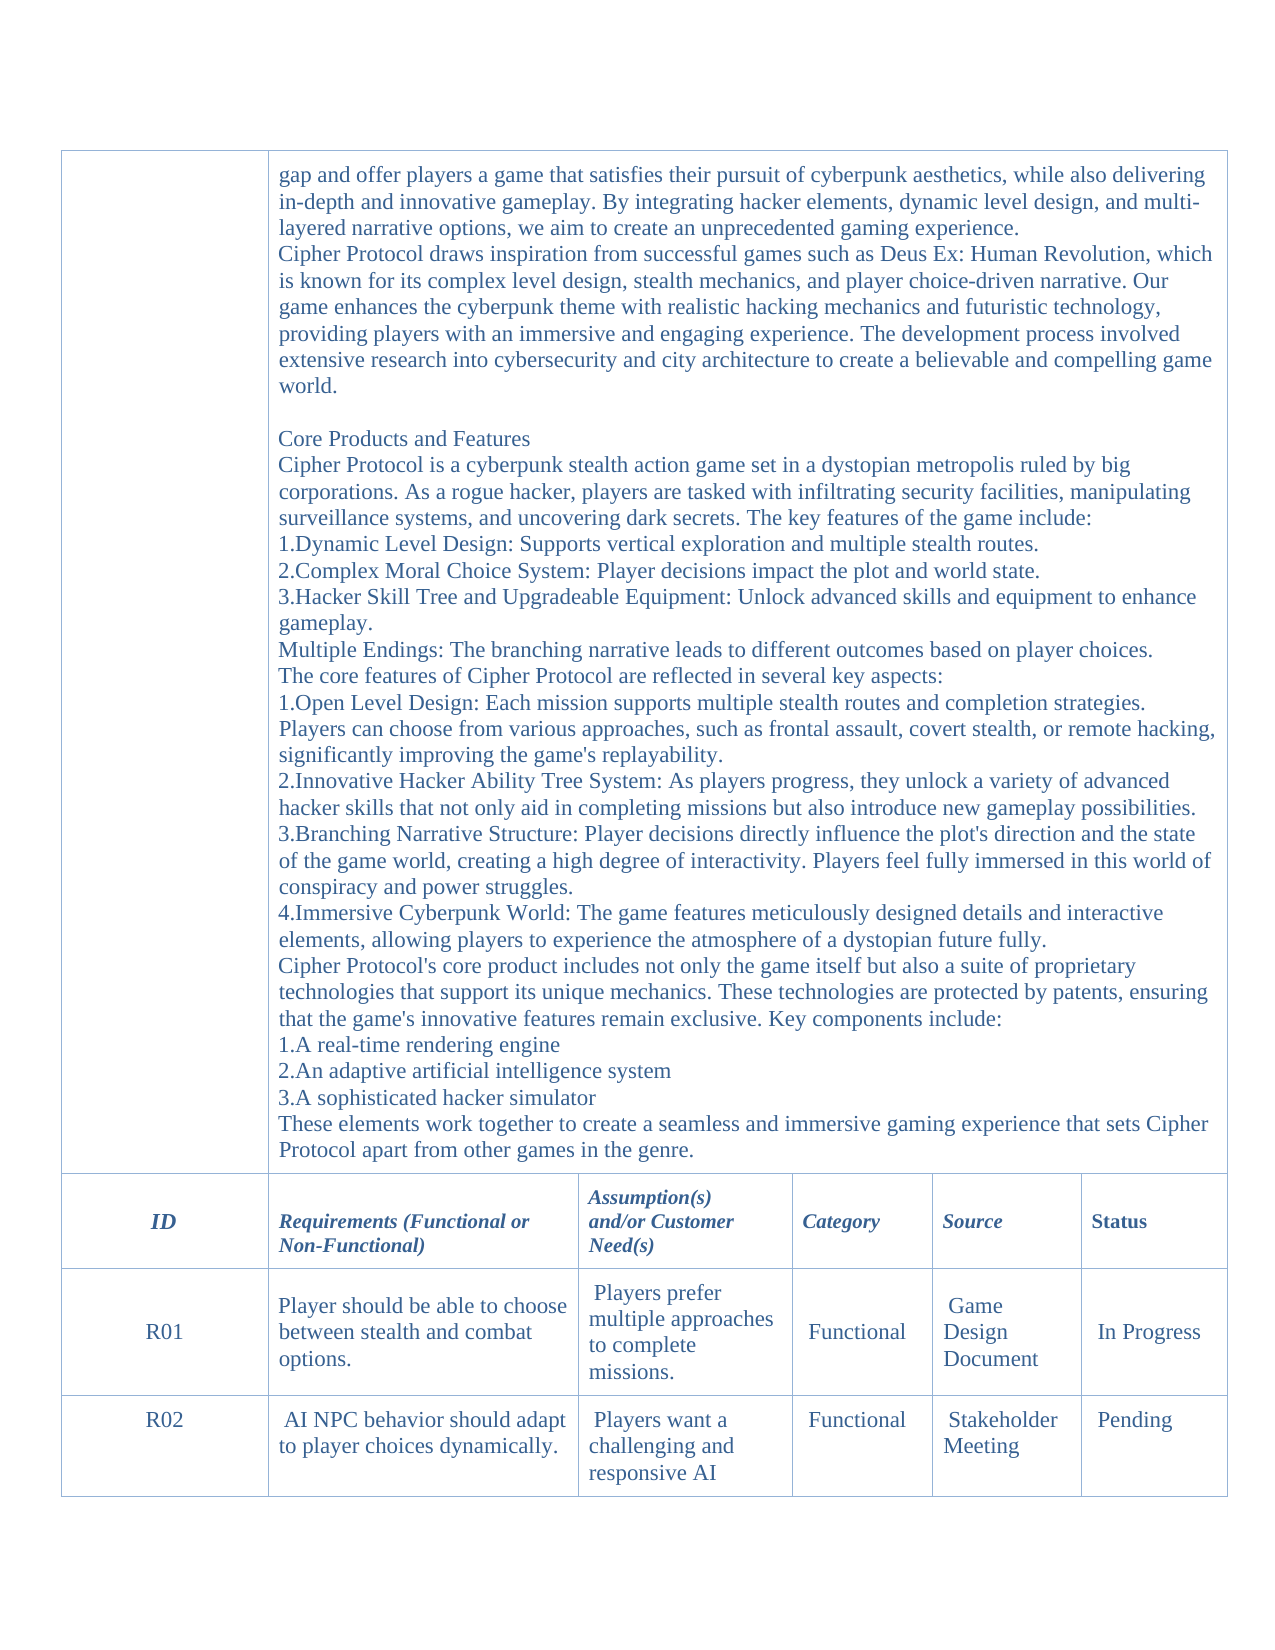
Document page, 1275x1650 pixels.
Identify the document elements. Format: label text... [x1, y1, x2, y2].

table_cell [269, 151, 1227, 1173]
table_cell Game Design Document [933, 1269, 1081, 1395]
table_cell Status [1082, 1174, 1227, 1267]
table_cell Functional [793, 1396, 932, 1496]
table_cell Players prefer multiple approaches to complete missions. [579, 1269, 792, 1395]
table_cell ID [62, 1174, 268, 1267]
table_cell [269, 1396, 578, 1496]
table_cell Player should be able to choose between stealth and combat options. [269, 1269, 578, 1395]
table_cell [62, 151, 268, 1173]
table_cell Category [793, 1174, 932, 1267]
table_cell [579, 1396, 792, 1496]
table_cell R02 [62, 1396, 268, 1496]
table_cell Requirements (Functional or Non-Functional) [269, 1174, 578, 1267]
table_cell Pending [1082, 1396, 1227, 1496]
table_cell R01 [62, 1269, 268, 1395]
table_cell Source [933, 1174, 1081, 1267]
table_cell Assumption(s) and/or Customer Need(s) [579, 1174, 792, 1267]
table_cell Stakeholder Meeting [933, 1396, 1081, 1496]
table_cell Functional [793, 1269, 932, 1395]
table_cell In Progress [1082, 1269, 1227, 1395]
